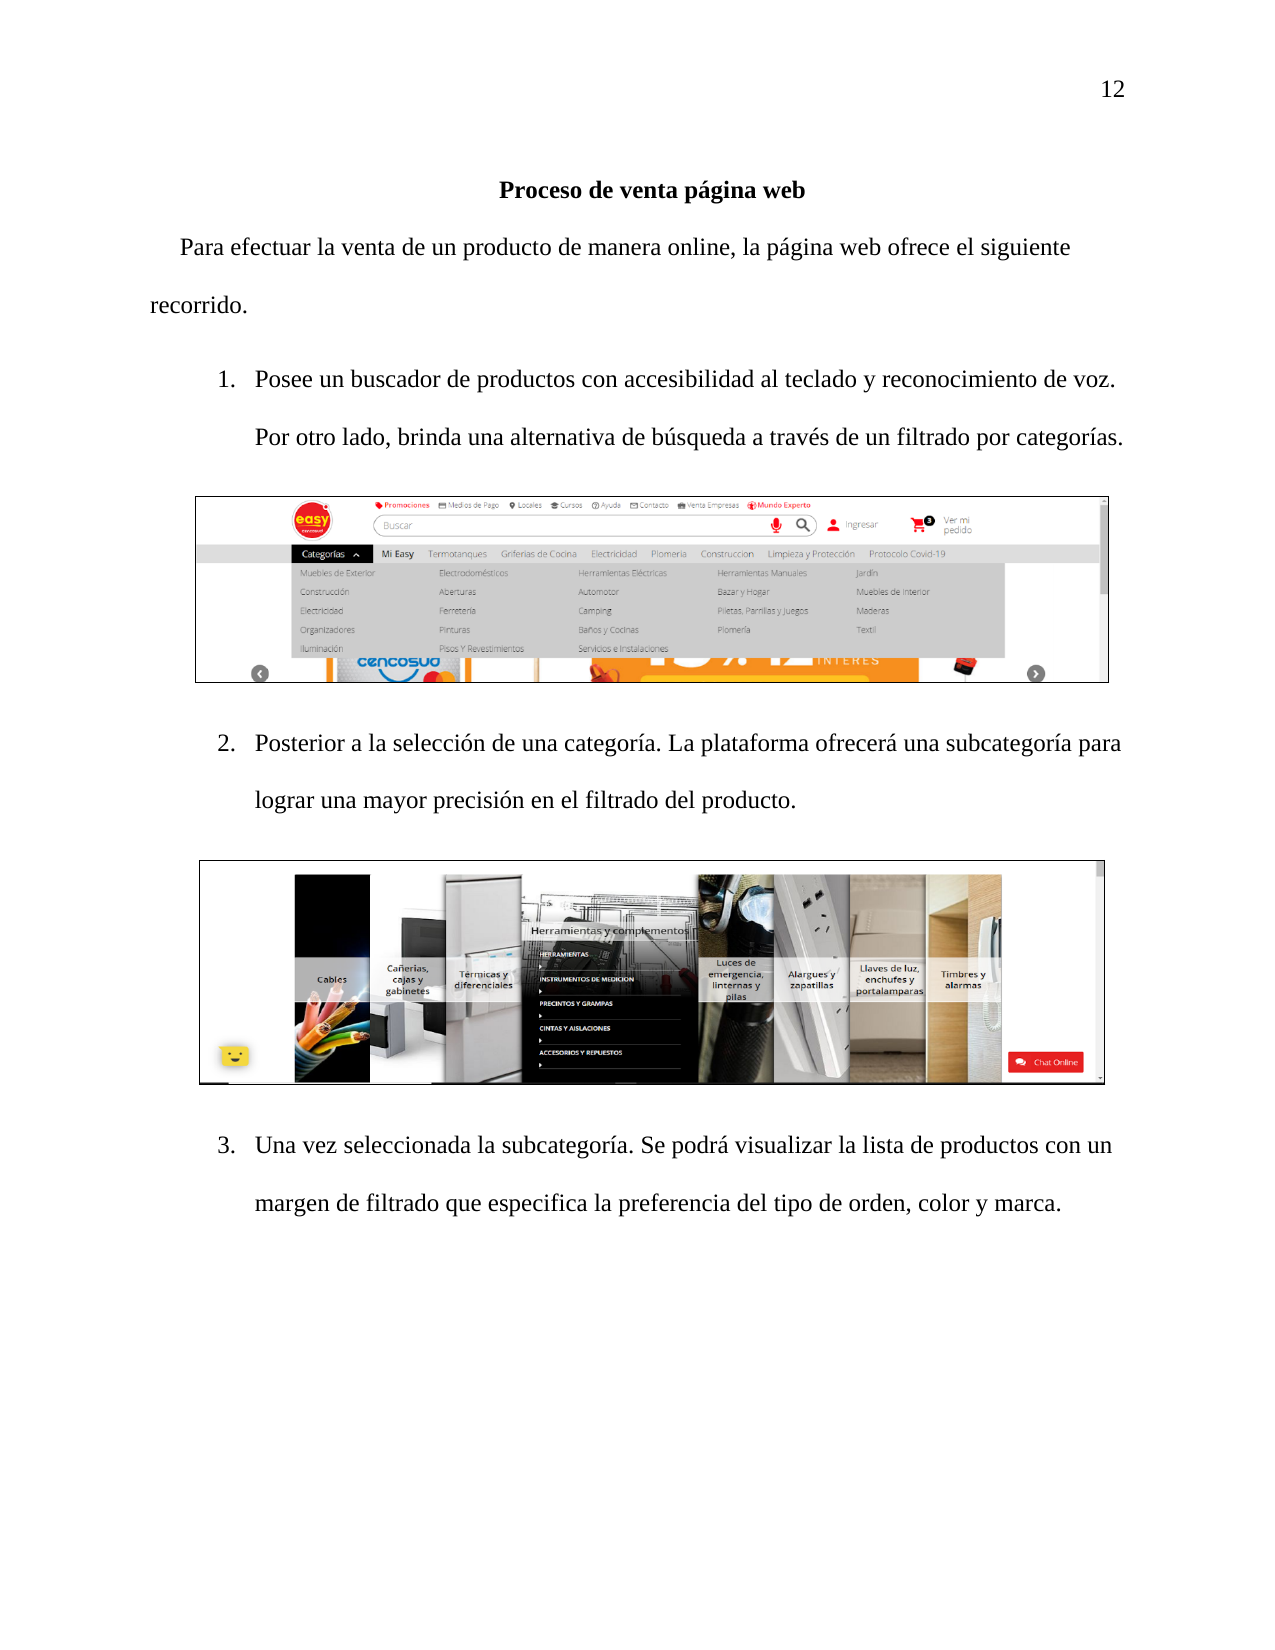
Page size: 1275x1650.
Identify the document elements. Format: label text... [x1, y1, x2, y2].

list Posee un buscador de productos con accesibilidad al teclado y reconocimiento de voz. Por otro lado, brinda una alternativa de búsqueda a través de un filtrado por categorías. [217, 364, 1125, 450]
picture [200, 861, 1104, 1084]
subtitle Proceso de venta página web [150, 175, 1125, 204]
list Posterior a la selección de una categoría. La plataforma ofrecerá una subcategoría para lograr una mayor precisión en el filtrado del producto. [217, 728, 1125, 814]
text Para efectuar la venta de un producto de manera online, la página web ofrece el siguiente recorrido. [150, 232, 1125, 319]
picture [196, 497, 1108, 682]
list Una vez seleccionada la subcategoría. Se podrá visualizar la lista de productos con un margen de filtrado que especifica la preferencia del tipo de orden, color y marca. [217, 1130, 1125, 1216]
